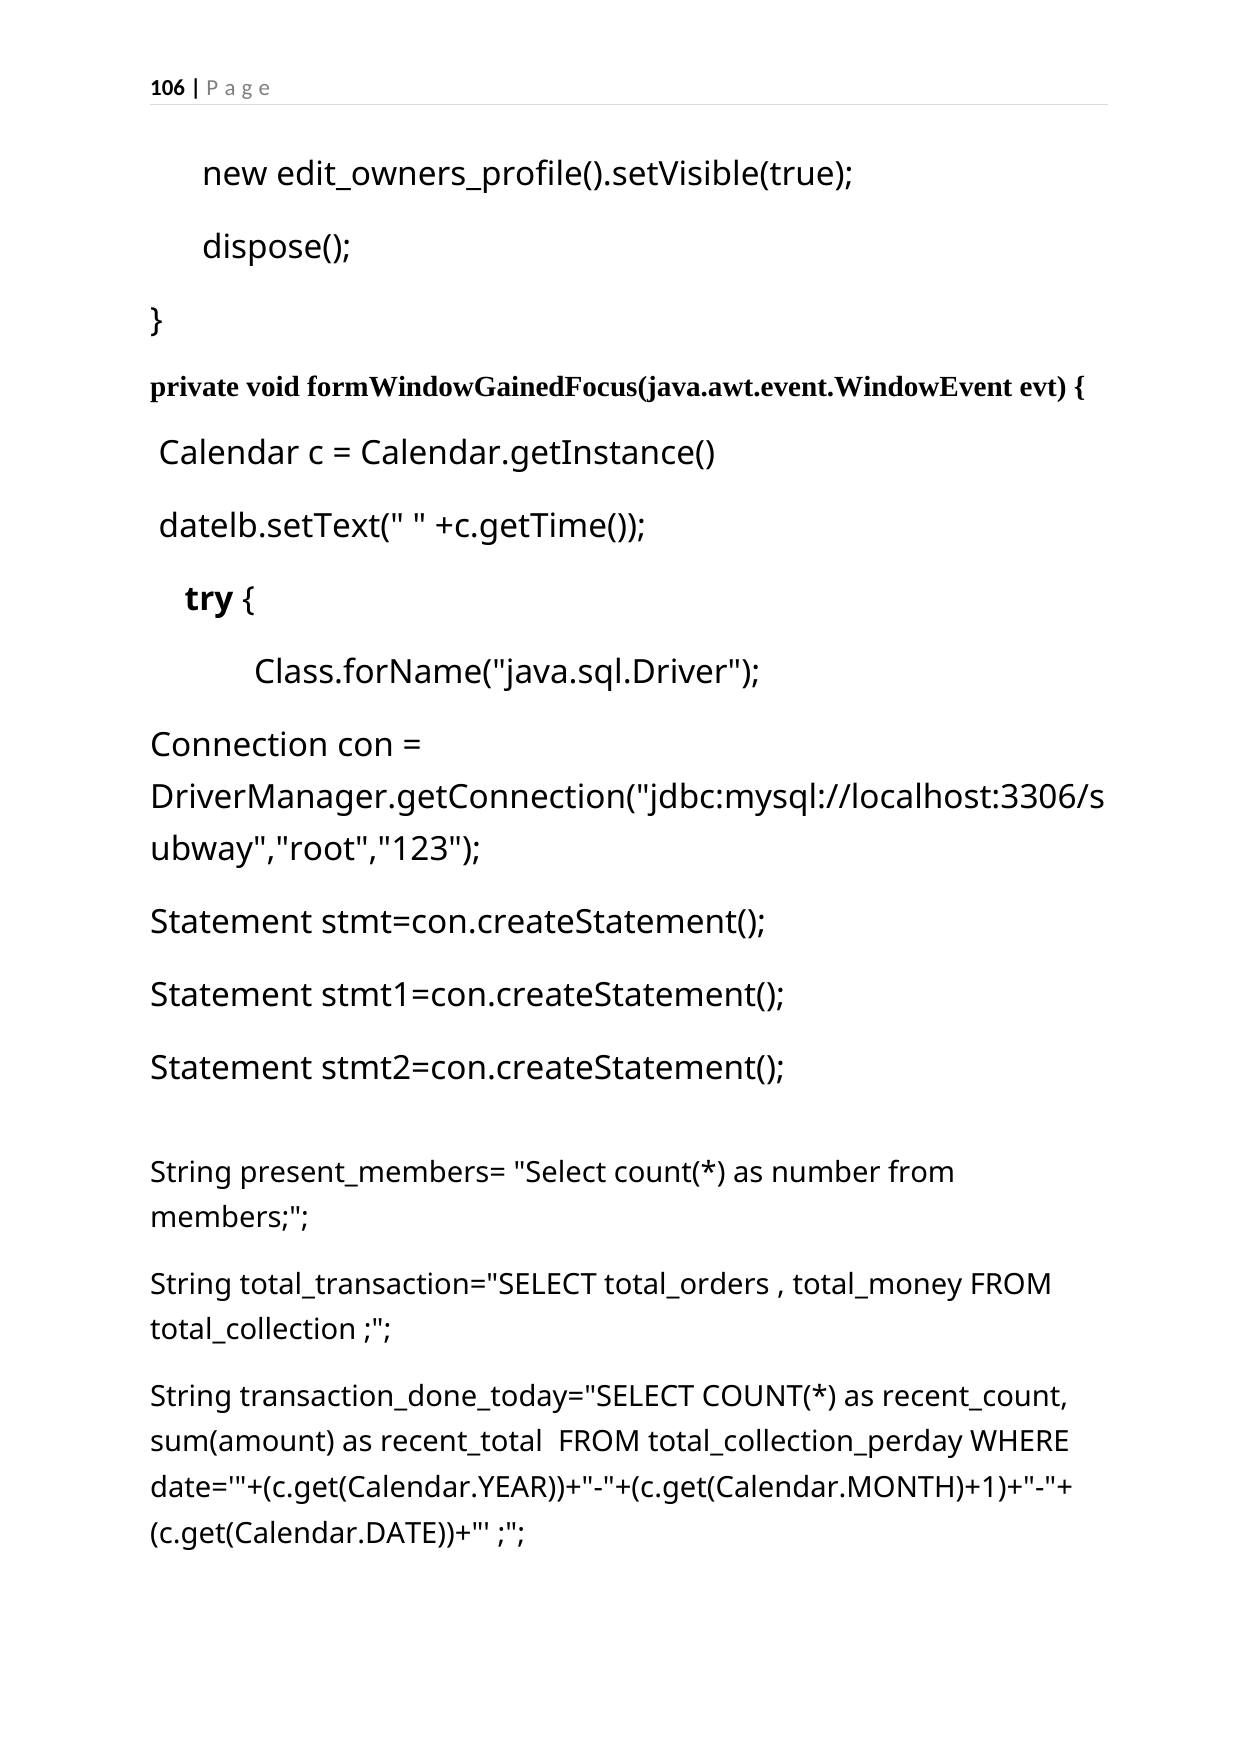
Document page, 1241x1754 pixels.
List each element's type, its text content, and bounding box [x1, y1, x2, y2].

text dispose(); [150, 223, 1108, 268]
text try { [150, 574, 1108, 620]
text new edit_owners_profile().setVisible(true); [150, 150, 1108, 195]
text Calendar c = Calendar.getInstance() [150, 428, 1108, 474]
text } [150, 296, 1108, 341]
text String present_members= "Select count(*) as number from members;"; [150, 1151, 1108, 1236]
text Statement stmt=con.createStatement(); [150, 898, 1108, 943]
text Statement stmt1=con.createStatement(); [150, 971, 1108, 1016]
text String total_transaction="SELECT total_orders , total_money FROM total_collection ;"; [150, 1263, 1108, 1348]
text Class.forName("java.sql.Driver"); [150, 647, 1108, 693]
text String transaction_done_today="SELECT COUNT(*) as recent_count, sum(amount) as recent_total FROM total_collection_perday WHERE date='"+(c.get(Calendar.YEAR))+"-"+(c.get(Calendar.MONTH)+1)+"-"+(c.get(Calendar.DATE))+"' ;"; [150, 1375, 1108, 1552]
text Statement stmt2=con.createStatement(); [150, 1044, 1108, 1089]
text private void formWindowGainedFocus(java.awt.event.WindowEvent evt) { [150, 369, 1108, 403]
text datelb.setText(" " +c.getTime()); [150, 501, 1108, 547]
text Connection con = DriverManager.getConnection("jdbc:mysql://localhost:3306/subway","root","123"); [150, 721, 1108, 870]
